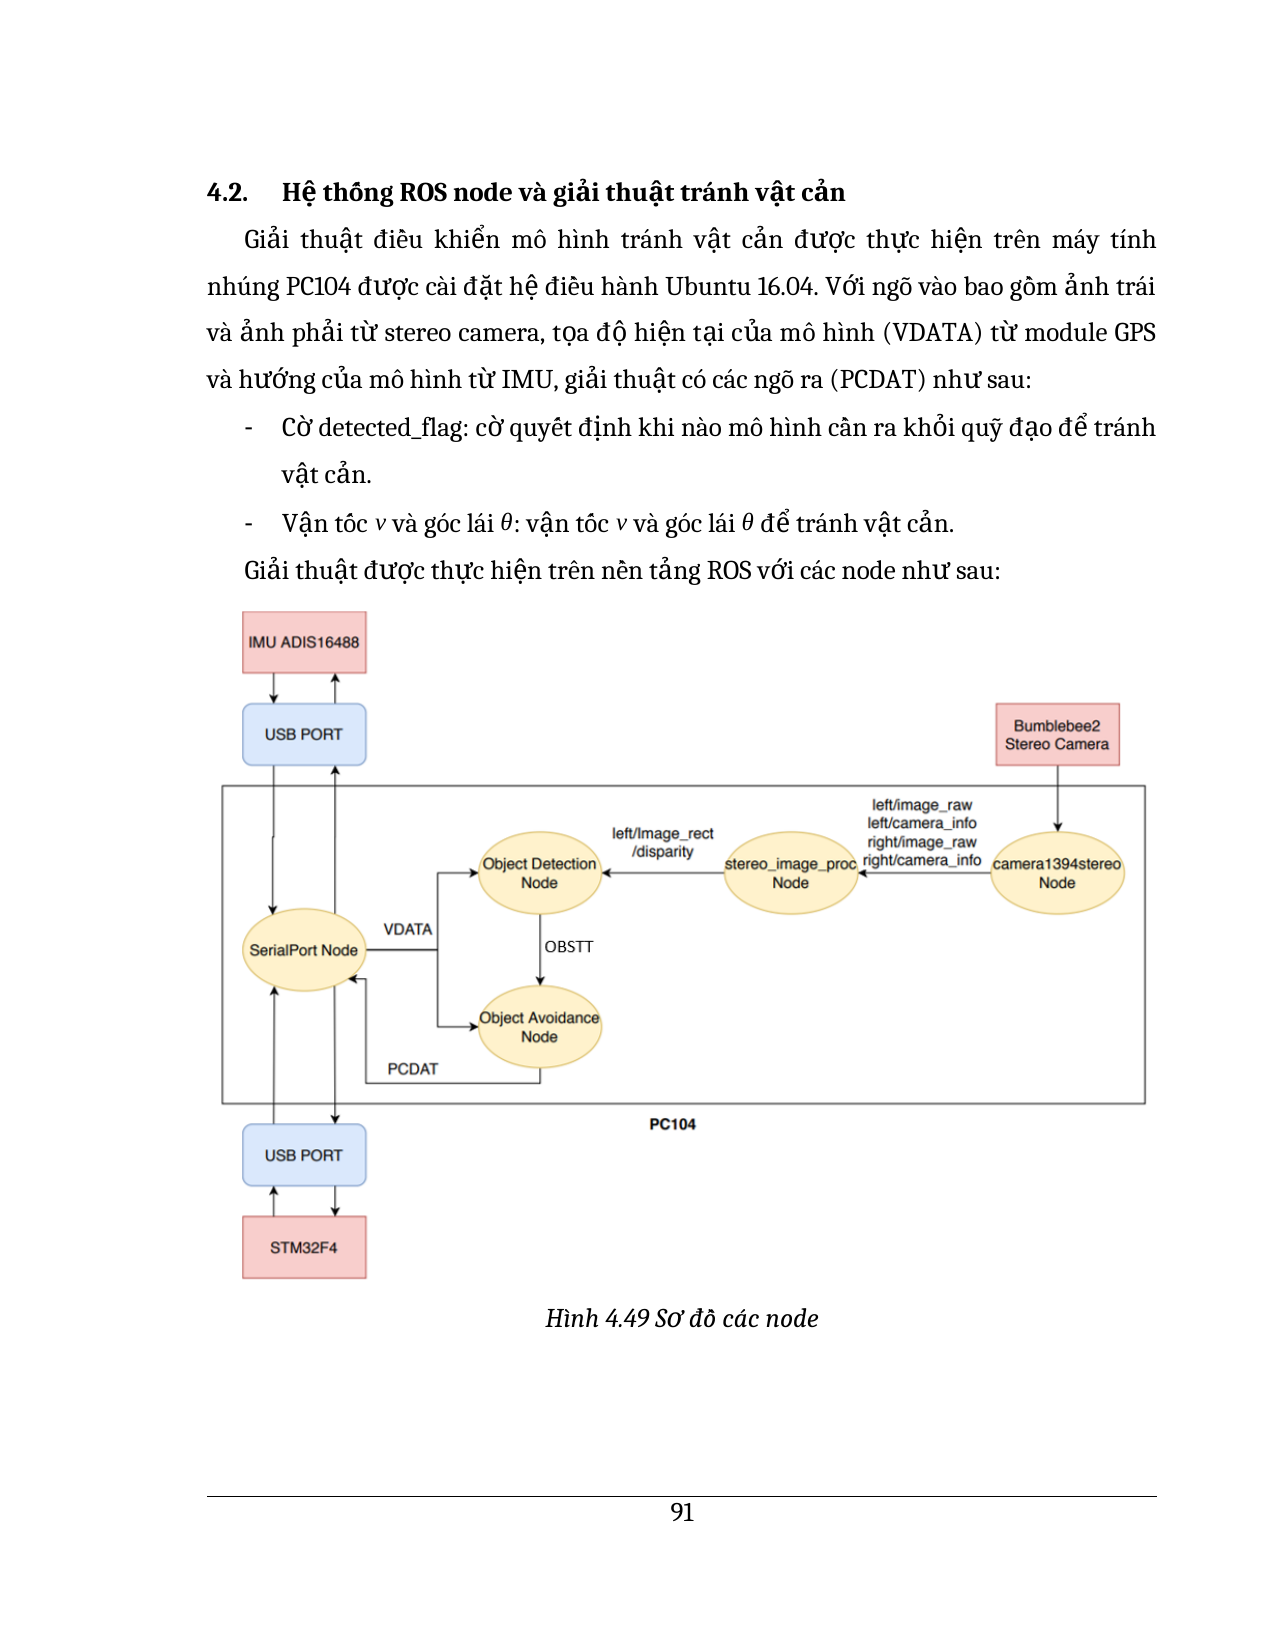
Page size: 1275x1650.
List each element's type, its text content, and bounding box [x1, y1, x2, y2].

list Cờ detected_flag: cờ quyết định khi nào mô hình cần ra khỏi quỹ đạo để tránh vật cản. [244, 411, 1157, 490]
text Giải thuật được thực hiện trên nền tảng ROS với các node như sau: [207, 555, 1157, 586]
subtitle Hệ thống ROS node và giải thuật tránh vật cản [207, 177, 1157, 208]
list Vận tốc và góc lái : vận tốc và góc lái để tránh vật cản. [244, 506, 1157, 539]
text Giải thuật điều khiển mô hình tránh vật cản được thực hiện trên máy tính nhúng PC104 được cài đặt hệ điều hành Ubuntu 16.04. Với ngõ vào bao gồm ảnh trái và ảnh phải từ stereo camera, tọa độ hiện tại của mô hình (VDATA) từ module GPS và hướng của mô hình từ IMU, giải thuật có các ngõ ra (PCDAT) như sau: [207, 224, 1157, 395]
picture [209, 601, 1155, 1288]
